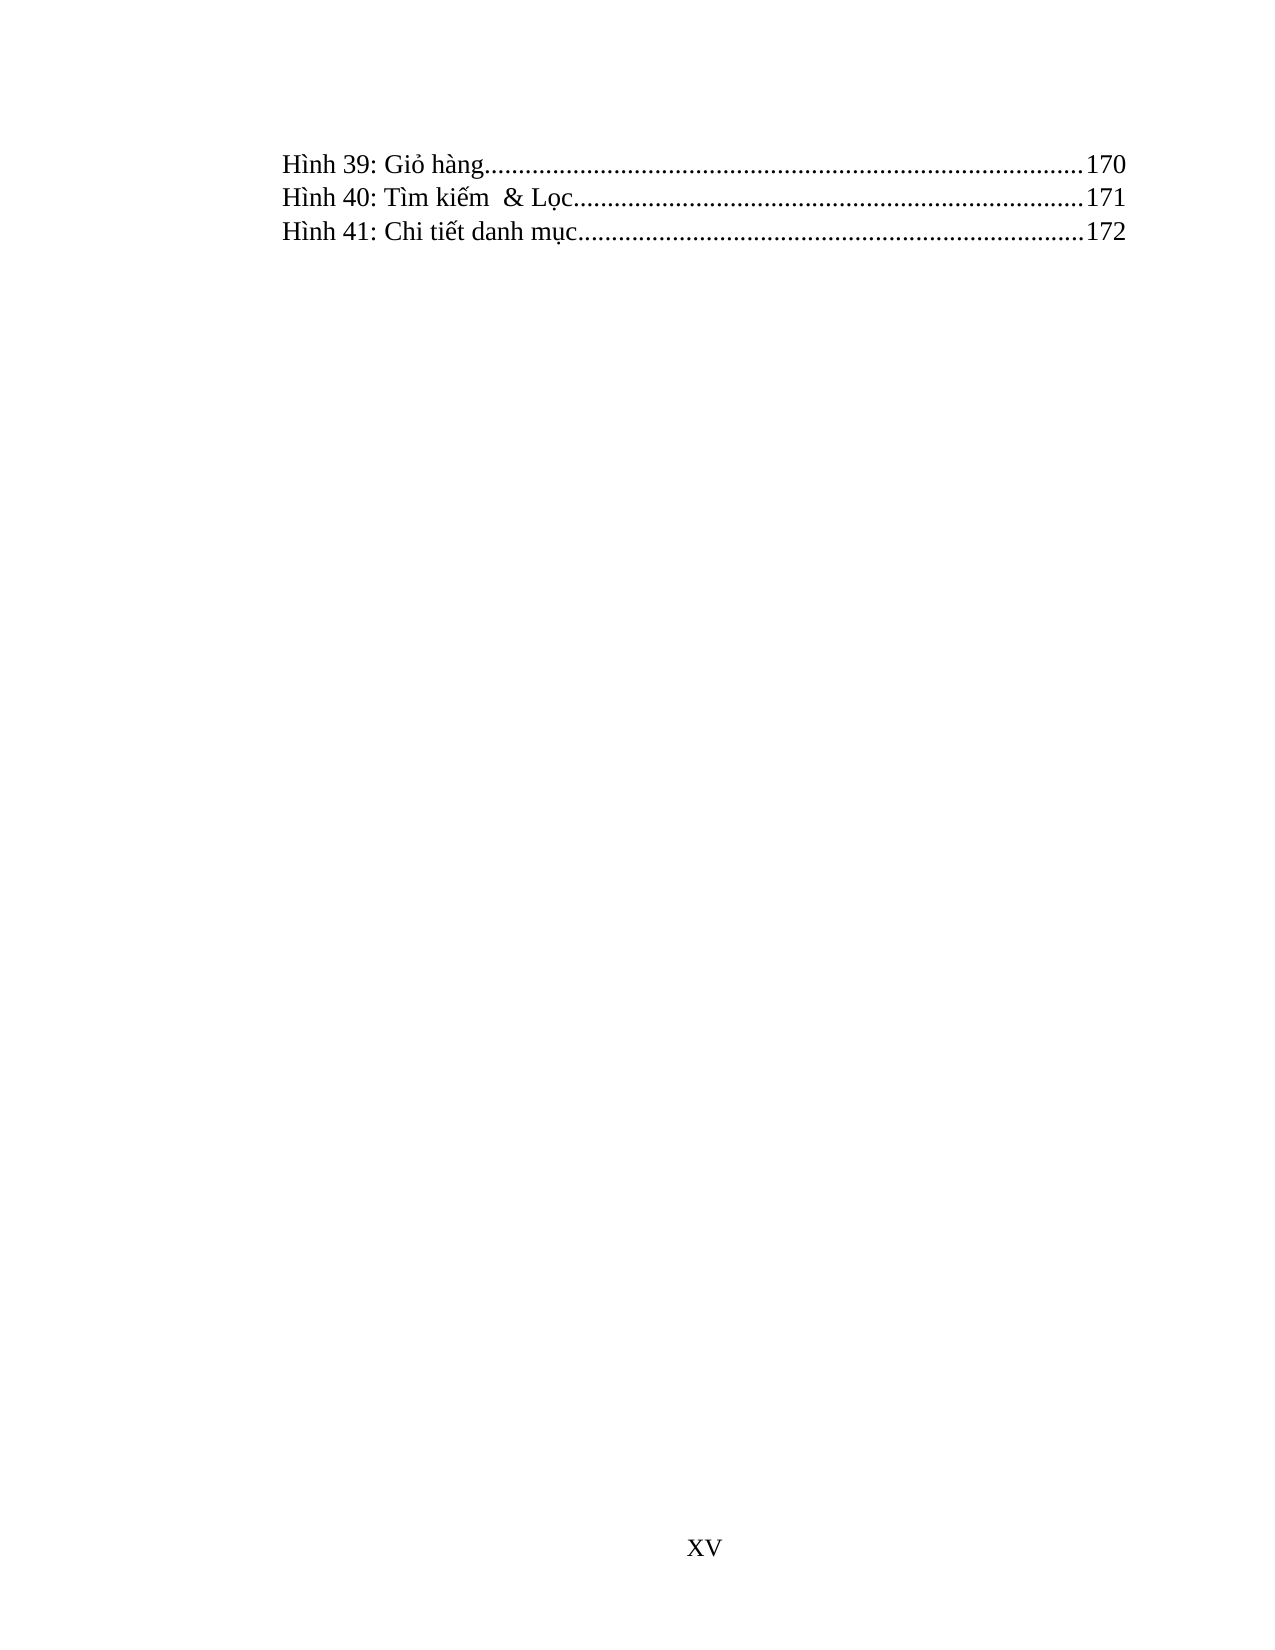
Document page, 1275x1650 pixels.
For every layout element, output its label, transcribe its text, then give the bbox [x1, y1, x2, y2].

text Hình 40: Tìm kiếm & Lọc 171 [207, 181, 1127, 212]
text Hình 39: Giỏ hàng 170 [207, 148, 1127, 179]
text Hình 41: Chi tiết danh mục 172 [207, 215, 1127, 246]
